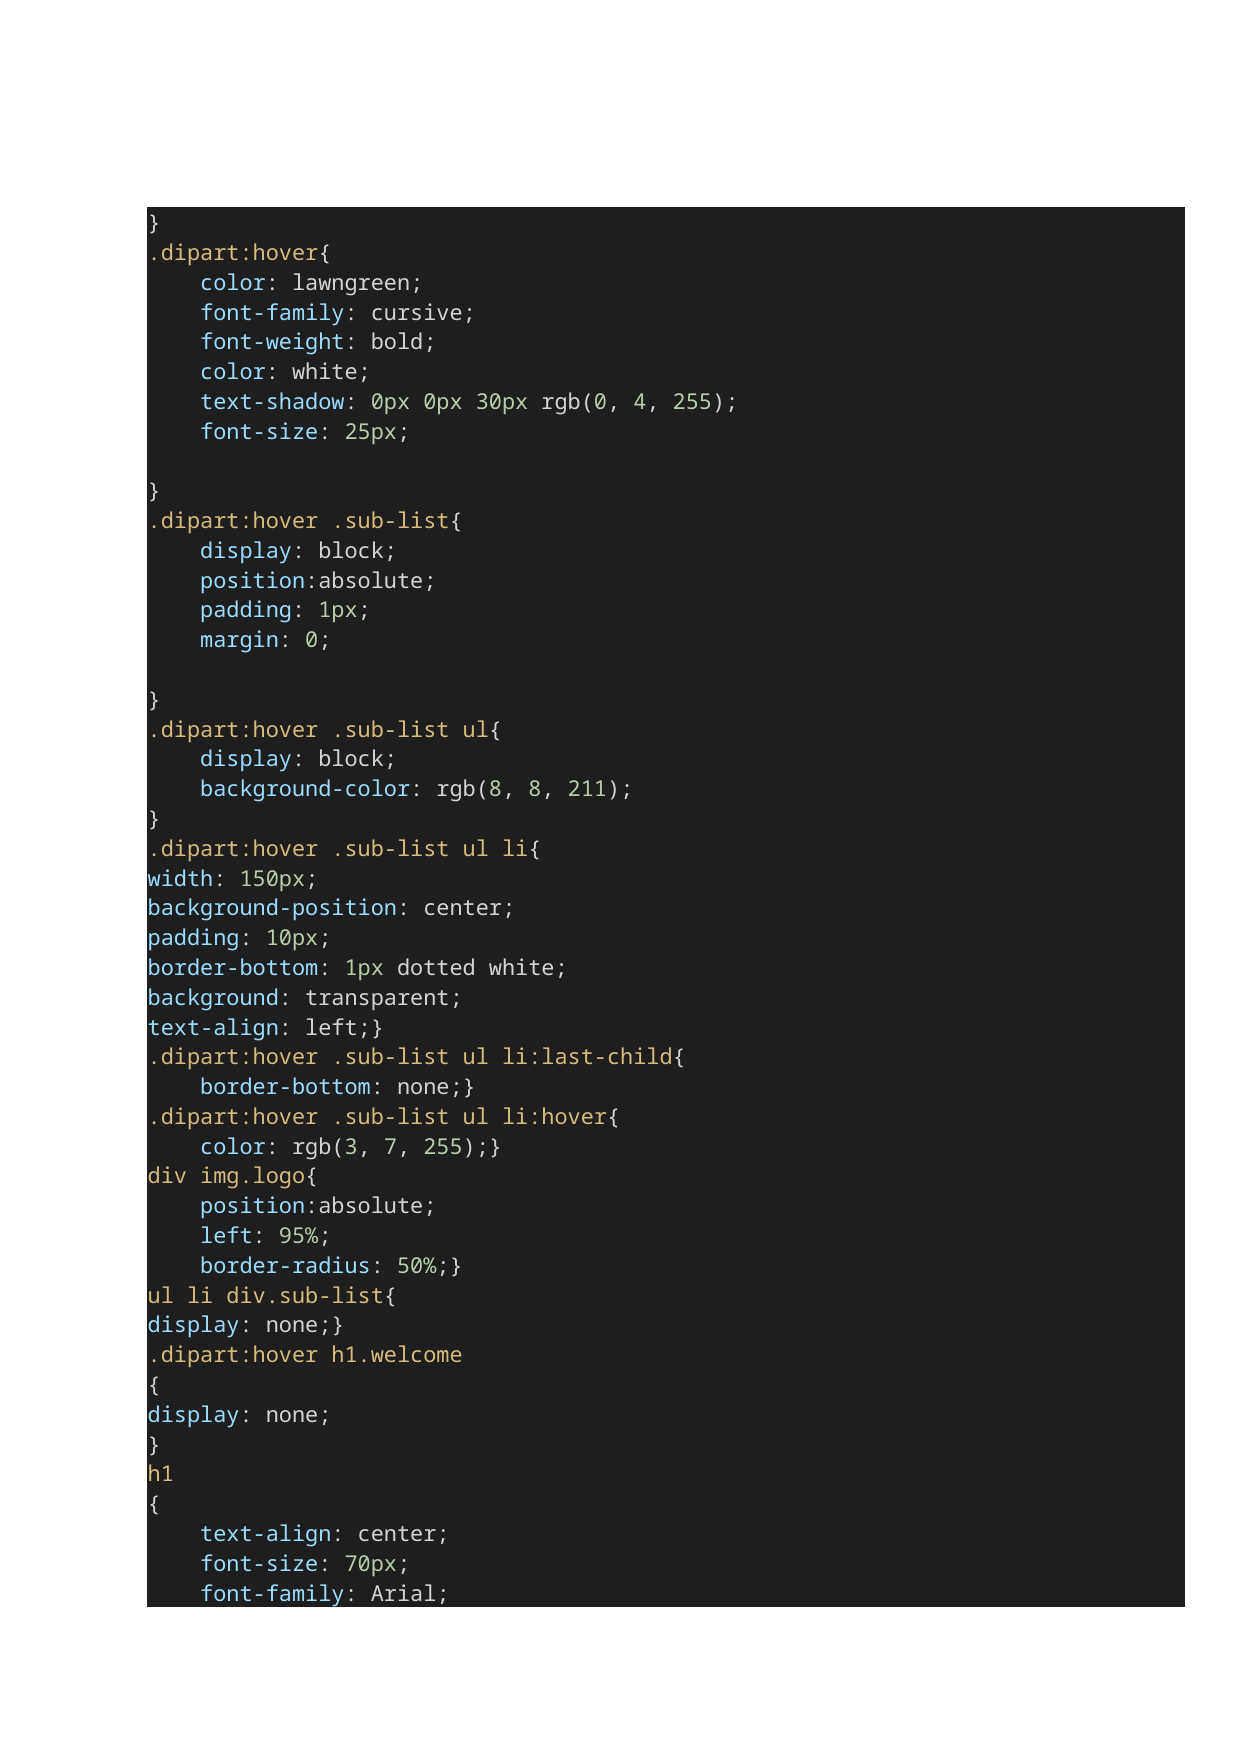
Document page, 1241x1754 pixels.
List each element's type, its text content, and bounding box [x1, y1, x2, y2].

text border-radius: 50%;} [147, 1250, 1185, 1279]
text .dipart:hover .sub-list{ [147, 505, 1185, 535]
text border-bottom: 1px dotted white; [147, 952, 1185, 982]
text { [147, 1488, 1185, 1518]
text background-color: rgb(8, 8, 211); [147, 773, 1185, 803]
text font-family: cursive; [147, 296, 1185, 326]
text } [147, 1428, 1185, 1458]
text text-align: center; [147, 1518, 1185, 1548]
text .dipart:hover h1.welcome [147, 1339, 1185, 1369]
text font-size: 70px; [147, 1548, 1185, 1577]
text .dipart:hover{ [147, 237, 1185, 267]
text background: transparent; [147, 982, 1185, 1011]
text { [147, 1369, 1185, 1399]
text color: lawngreen; [147, 267, 1185, 296]
text ul li div.sub-list{ [147, 1279, 1185, 1309]
text .dipart:hover .sub-list ul li:hover{ [147, 1101, 1185, 1131]
text font-weight: bold; [147, 326, 1185, 356]
text } [147, 684, 1185, 713]
text background-position: center; [147, 892, 1185, 922]
text margin: 0; [147, 624, 1185, 654]
text padding: 1px; [147, 594, 1185, 624]
text } [147, 475, 1185, 505]
text display: none; [147, 1399, 1185, 1428]
text font-family: Arial; [147, 1577, 1185, 1607]
text position:absolute; [147, 1190, 1185, 1220]
text h1 [147, 1458, 1185, 1488]
text .dipart:hover .sub-list ul li{ [147, 833, 1185, 862]
text display: block; [147, 535, 1185, 564]
text padding: 10px; [147, 922, 1185, 952]
text left: 95%; [147, 1220, 1185, 1250]
text color: rgb(3, 7, 255);} [147, 1131, 1185, 1160]
text border-bottom: none;} [147, 1071, 1185, 1101]
text div img.logo{ [147, 1160, 1185, 1190]
text color: white; [147, 356, 1185, 386]
text position:absolute; [147, 564, 1185, 594]
text font-size: 25px; [147, 416, 1185, 445]
text text-align: left;} [147, 1011, 1185, 1041]
text display: block; [147, 743, 1185, 773]
text .dipart:hover .sub-list ul{ [147, 713, 1185, 743]
text text-shadow: 0px 0px 30px rgb(0, 4, 255); [147, 386, 1185, 416]
text width: 150px; [147, 862, 1185, 892]
text } [147, 803, 1185, 833]
text } [147, 207, 1185, 237]
text .dipart:hover .sub-list ul li:last-child{ [147, 1041, 1185, 1071]
text display: none;} [147, 1309, 1185, 1339]
